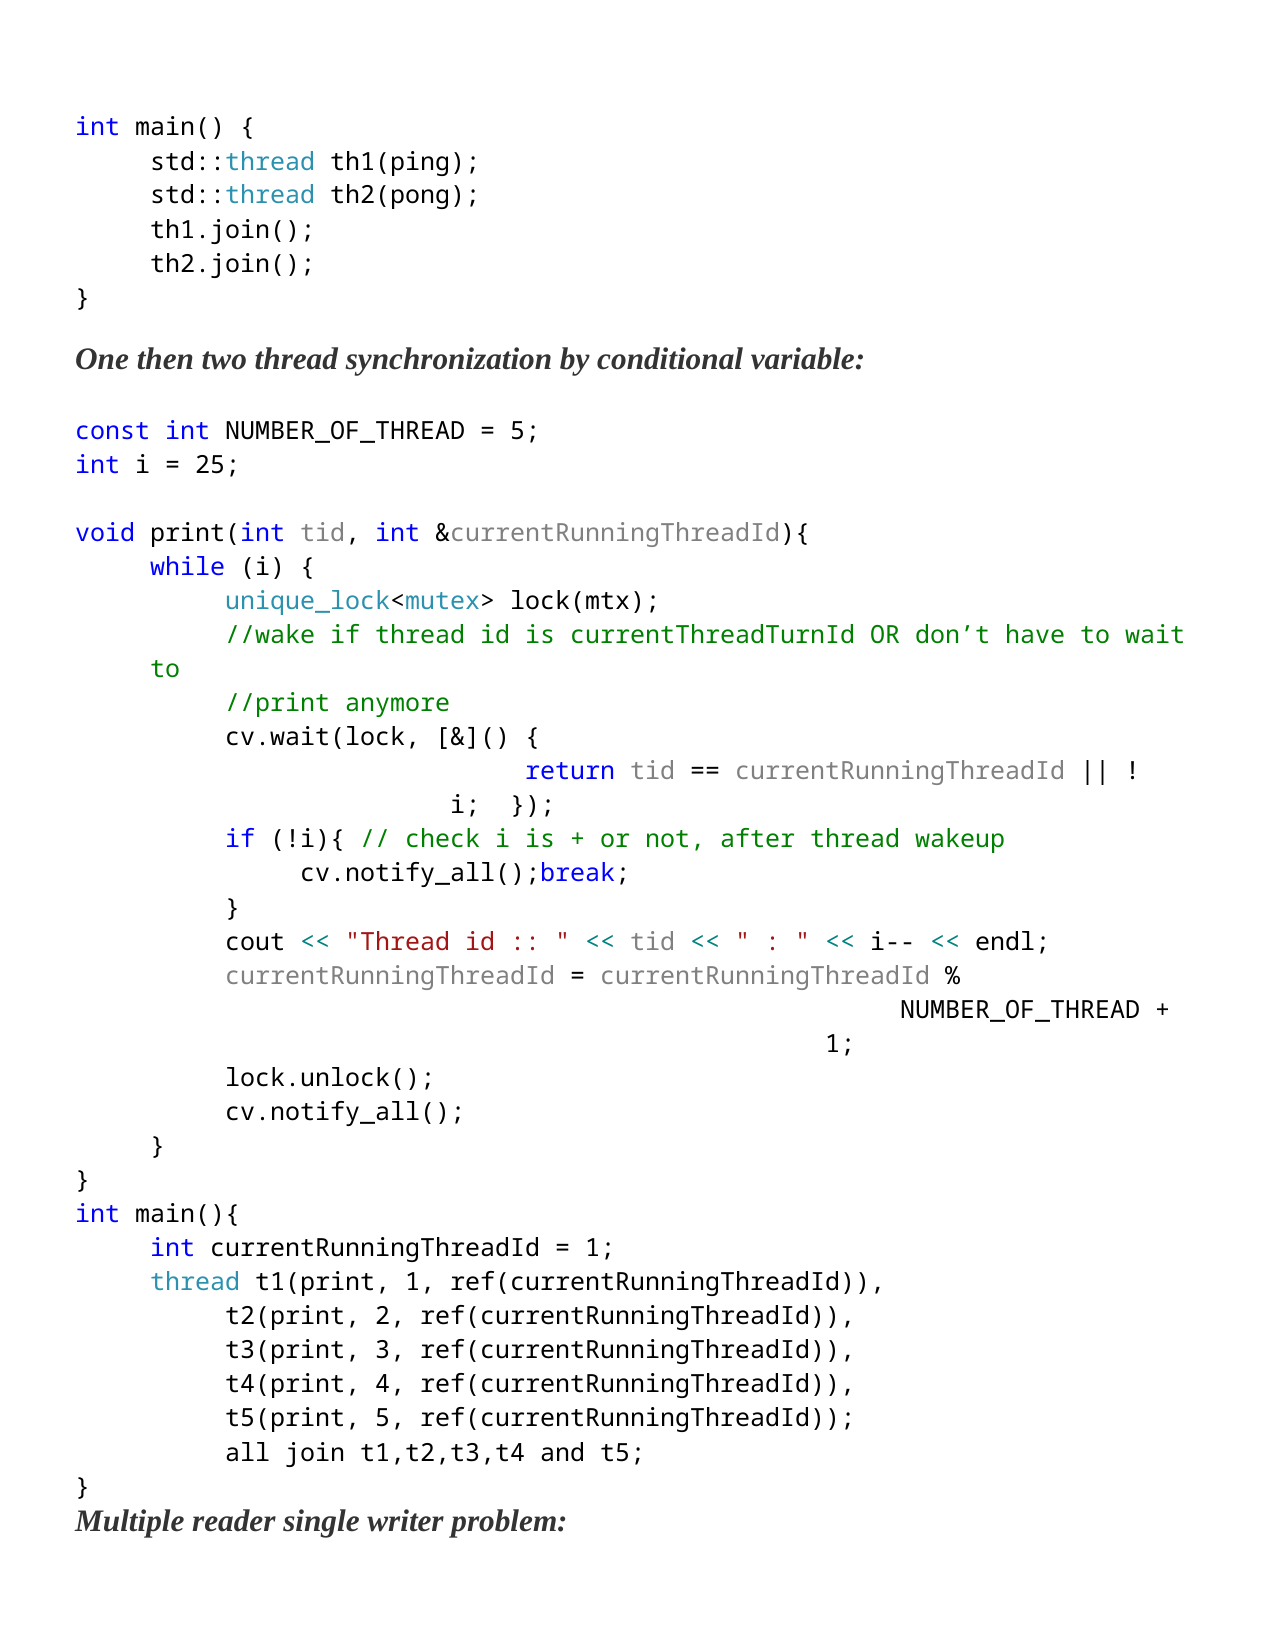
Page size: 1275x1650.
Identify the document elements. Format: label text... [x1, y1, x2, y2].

text lock.unlock(); [75, 1059, 1200, 1093]
text thread t1(print, 1, ref(currentRunningThreadId)), [75, 1264, 1200, 1298]
text int currentRunningThreadId = 1; [75, 1230, 1200, 1264]
text } [75, 1468, 1200, 1502]
text unique_lock<mutex> lock(mtx); [75, 583, 1200, 617]
text cv.notify_all(); [75, 1093, 1200, 1128]
text One then two thread synchronization by conditional variable: [75, 340, 1200, 376]
text th1.join(); [75, 211, 1200, 245]
text const int NUMBER_OF_THREAD = 5; [75, 412, 1200, 446]
text t5(print, 5, ref(currentRunningThreadId)); [75, 1400, 1200, 1434]
text currentRunningThreadId = currentRunningThreadId % [75, 957, 1200, 991]
text if (!i){ // check i is + or not, after thread wakeup [75, 821, 1200, 855]
text cv.notify_all();break; [75, 855, 1200, 889]
text void print(int tid, int &currentRunningThreadId){ [75, 514, 1200, 548]
text t4(print, 4, ref(currentRunningThreadId)), [75, 1366, 1200, 1400]
text } [75, 1128, 1200, 1162]
text th2.join(); [75, 245, 1200, 279]
text cv.wait(lock, [&]() { [75, 719, 1200, 753]
text return tid == currentRunningThreadId || !i; }); [450, 753, 1200, 821]
text std::thread th2(pong); [75, 177, 1200, 211]
text t2(print, 2, ref(currentRunningThreadId)), [75, 1298, 1200, 1332]
text int main() { [75, 109, 1200, 143]
text int i = 25; [75, 446, 1200, 480]
text cout << "Thread id :: " << tid << " : " << i-- << endl; [75, 923, 1200, 957]
text std::thread th1(ping); [75, 143, 1200, 177]
text } [75, 279, 1200, 313]
text Multiple reader single writer problem: [75, 1502, 1200, 1538]
text NUMBER_OF_THREAD + 1; [825, 991, 1200, 1059]
text } [75, 1162, 1200, 1196]
text //print anymore [150, 685, 1200, 719]
text while (i) { [75, 548, 1200, 583]
text //wake if thread id is currentThreadTurnId OR don’t have to wait to [150, 617, 1200, 685]
text int main(){ [75, 1196, 1200, 1230]
text } [75, 889, 1200, 923]
text t3(print, 3, ref(currentRunningThreadId)), [75, 1332, 1200, 1366]
text all join t1,t2,t3,t4 and t5; [75, 1434, 1200, 1468]
